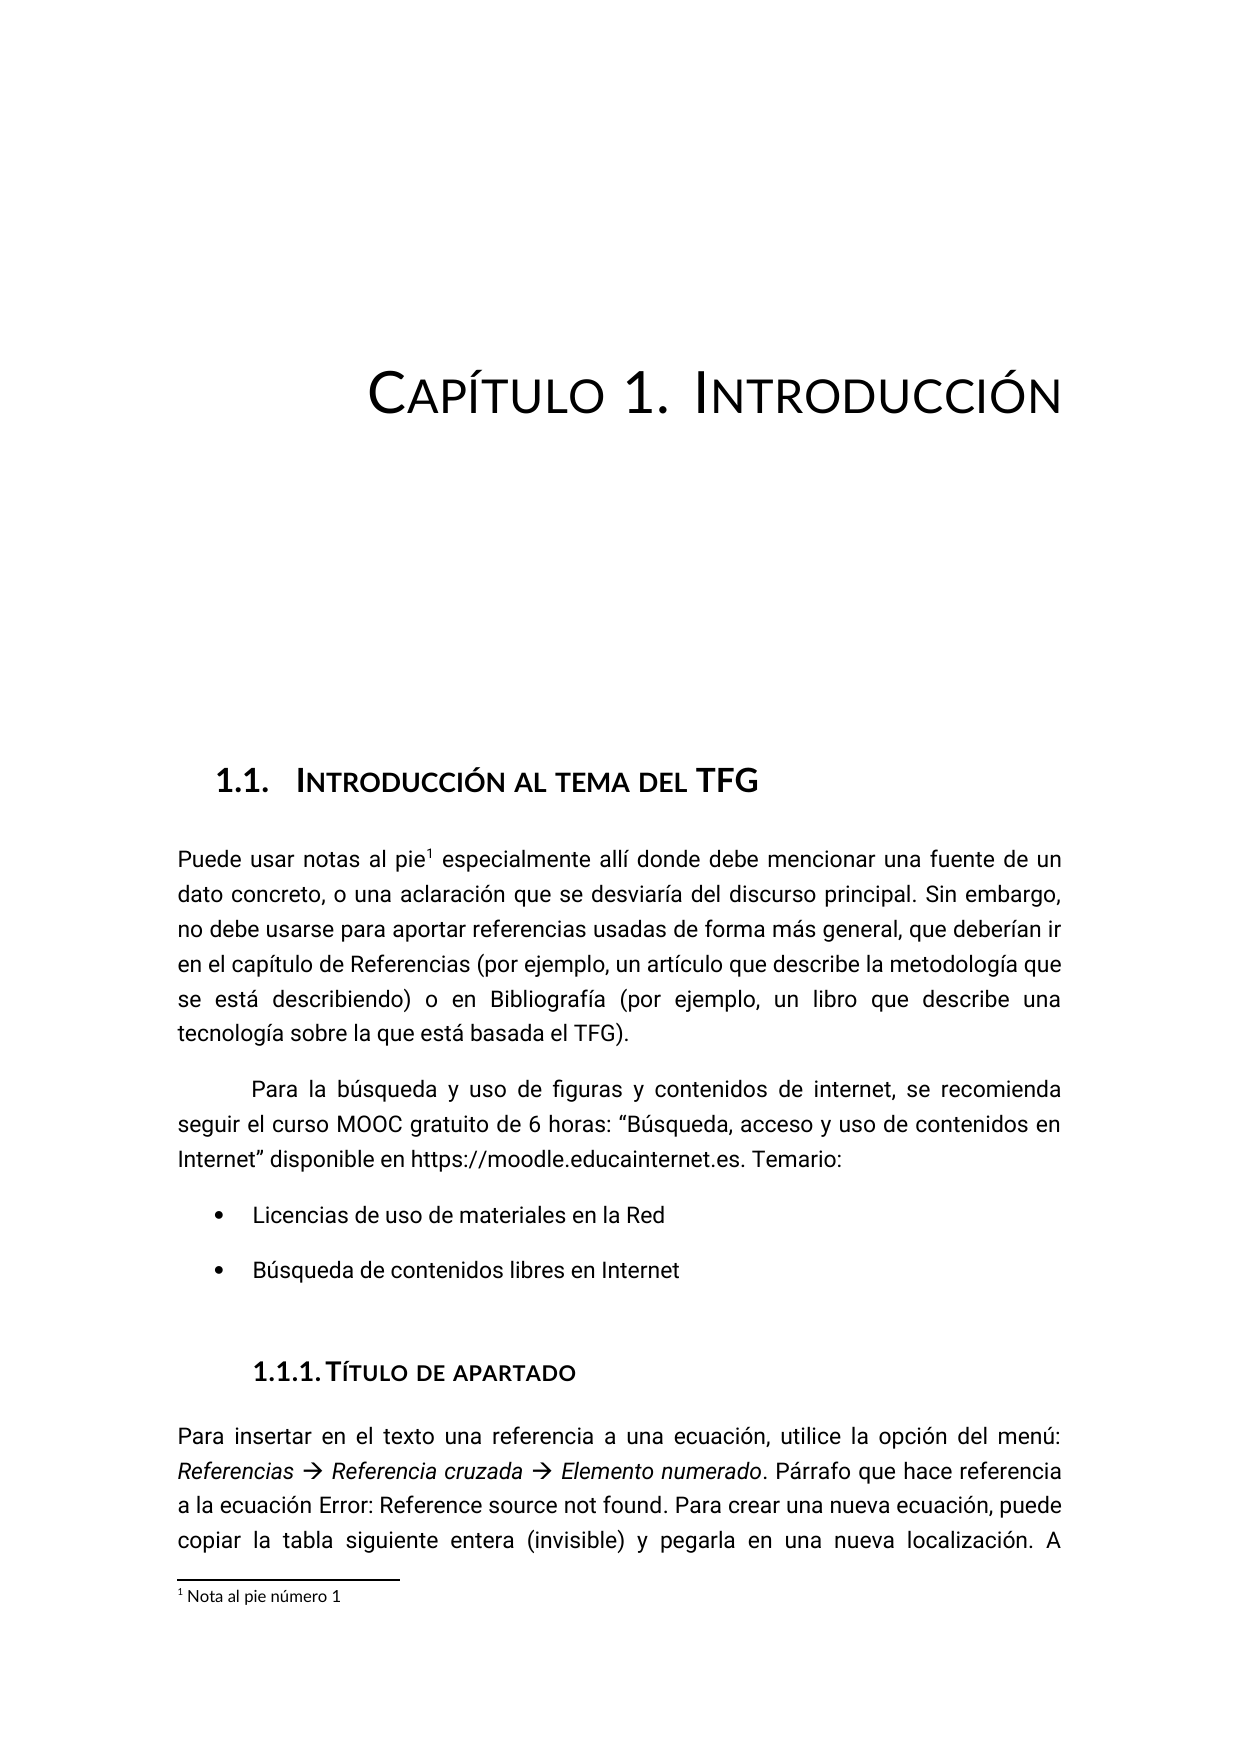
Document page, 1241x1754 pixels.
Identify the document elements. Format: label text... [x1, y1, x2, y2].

list Licencias de uso de materiales en la Red [215, 1202, 1063, 1229]
subtitle Título de apartado [252, 1355, 1063, 1387]
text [177, 1423, 1063, 1554]
list Búsqueda de contenidos libres en Internet [215, 1258, 1063, 1284]
text Puede usar notas al pie especialmente allí donde debe mencionar una fuente de un dato concreto, o una aclaración que se desviaría del discurso principal. Sin embargo, no debe usarse para aportar referencias usadas de forma más general, que deberían ir en el capítulo de Referencias (por ejemplo, un artículo que describe la metodología que se está describiendo) o en Bibliografía (por ejemplo, un libro que describe una tecnología sobre la que está basada el TFG). [177, 846, 1063, 1047]
text Para la búsqueda y uso de figuras y contenidos de internet, se recomienda seguir el curso MOOC gratuito de 6 horas: “Búsqueda, acceso y uso de contenidos en Internet” disponible en https://moodle.educainternet.es. Temario: [177, 1076, 1063, 1173]
subtitle Introducción [177, 356, 1063, 426]
subtitle Introducción al tema del TFG [215, 759, 1063, 799]
